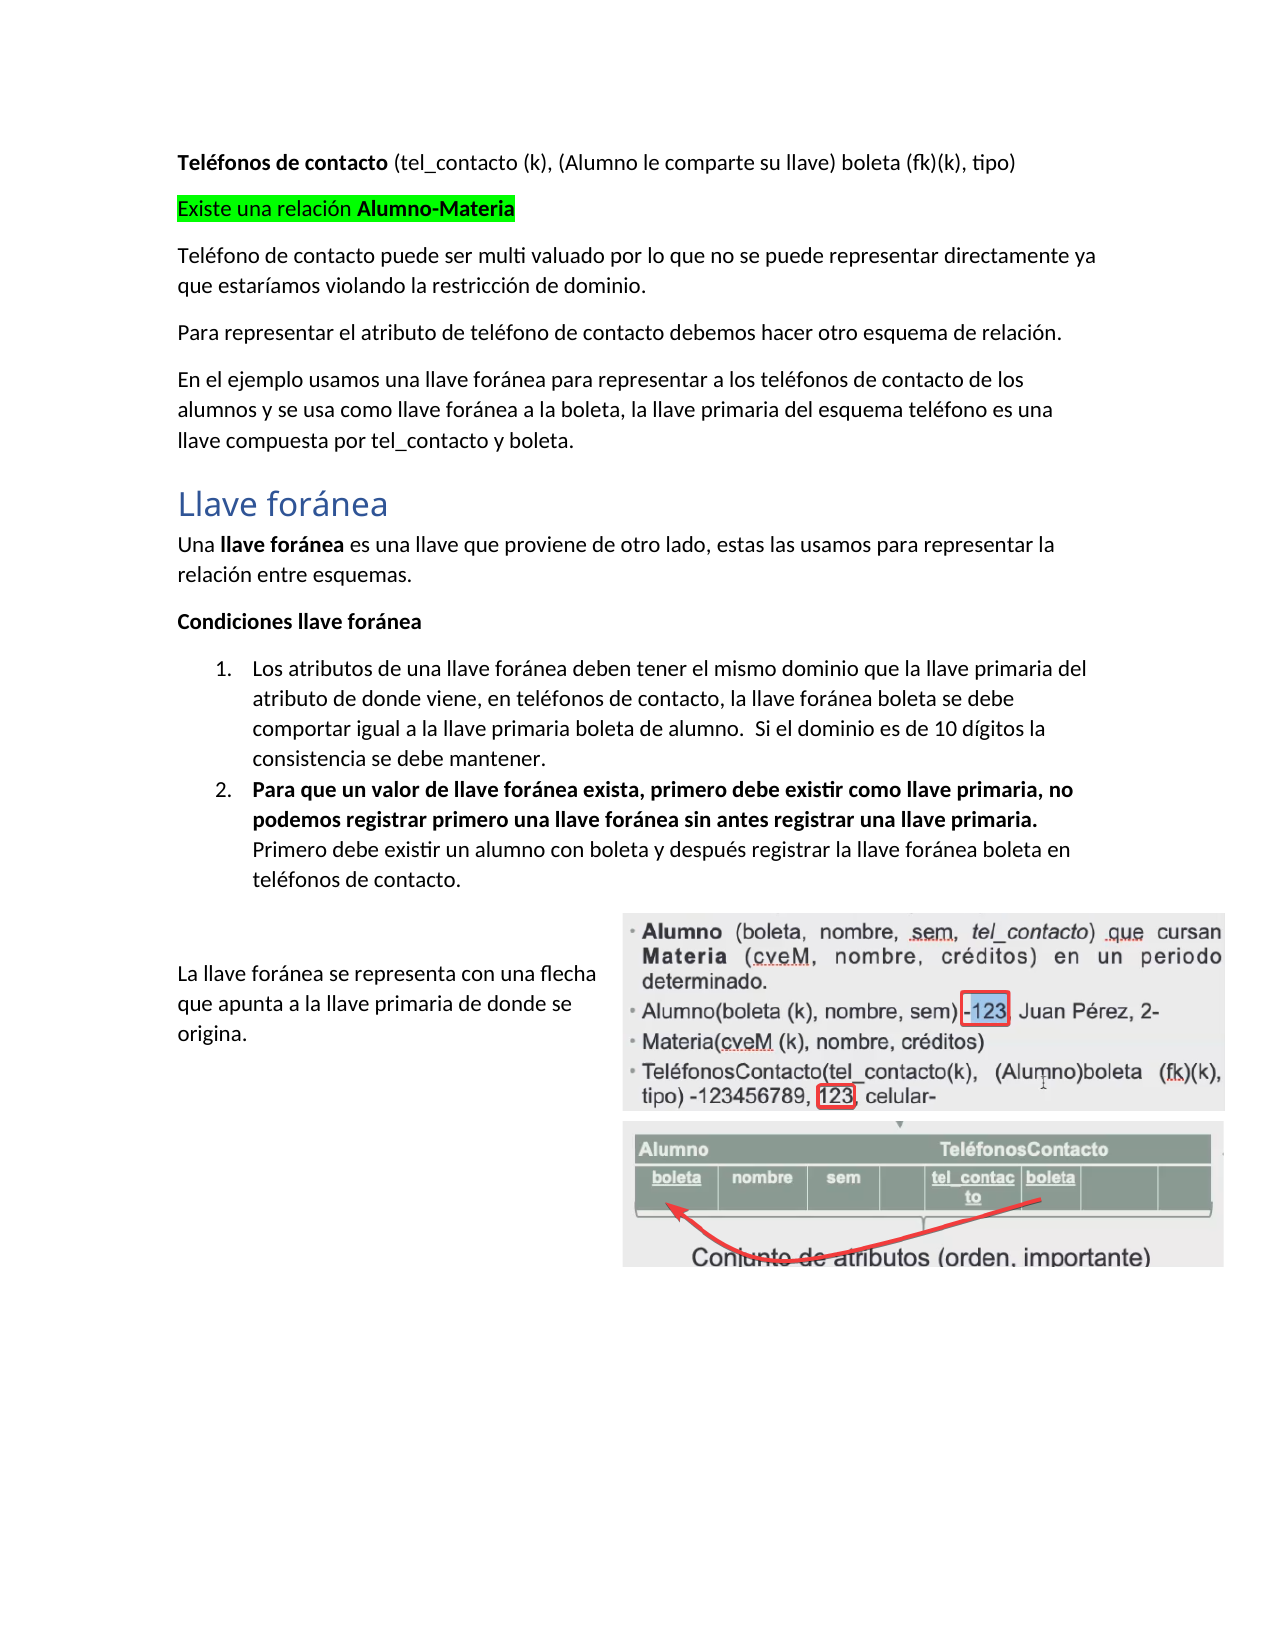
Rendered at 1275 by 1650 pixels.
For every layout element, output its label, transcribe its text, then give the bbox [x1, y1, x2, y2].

text Una llave foránea es una llave que proviene de otro lado, estas las usamos para representar la relación entre esquemas. [177, 530, 1098, 588]
text Existe una relación Alumno-Materia [177, 194, 1098, 222]
picture [622, 1121, 1224, 1267]
text Para representar el atributo de teléfono de contacto debemos hacer otro esquema de relación. [177, 318, 1098, 346]
text En el ejemplo usamos una llave foránea para representar a los teléfonos de contacto de los alumnos y se usa como llave foránea a la boleta, la llave primaria del esquema teléfono es una llave compuesta por tel_contacto y boleta. [177, 365, 1098, 454]
subtitle Llave foránea [177, 481, 1098, 526]
text Condiciones llave foránea [177, 607, 1098, 635]
text Teléfono de contacto puede ser multi valuado por lo que no se puede representar directamente ya que estaríamos violando la restricción de dominio. [177, 241, 1098, 299]
text Teléfonos de contacto (tel_contacto (k), (Alumno le comparte su llave) boleta (fk)(k), tipo) [177, 148, 1098, 176]
list Para que un valor de llave foránea exista, primero debe existir como llave primaria, no podemos registrar primero una llave foránea sin antes registrar una llave primaria. Primero debe existir un alumno con boleta y después registrar la llave foránea boleta en teléfonos de contacto. [215, 775, 1098, 893]
list Los atributos de una llave foránea deben tener el mismo dominio que la llave primaria del atributo de donde viene, en teléfonos de contacto, la llave foránea boleta se debe comportar igual a la llave primaria boleta de alumno. Si el dominio es de 10 dígitos la consistencia se debe mantener. [215, 654, 1098, 772]
text La llave foránea se representa con una flecha que apunta a la llave primaria de donde se origina. [177, 959, 622, 1047]
picture [622, 913, 1225, 1111]
